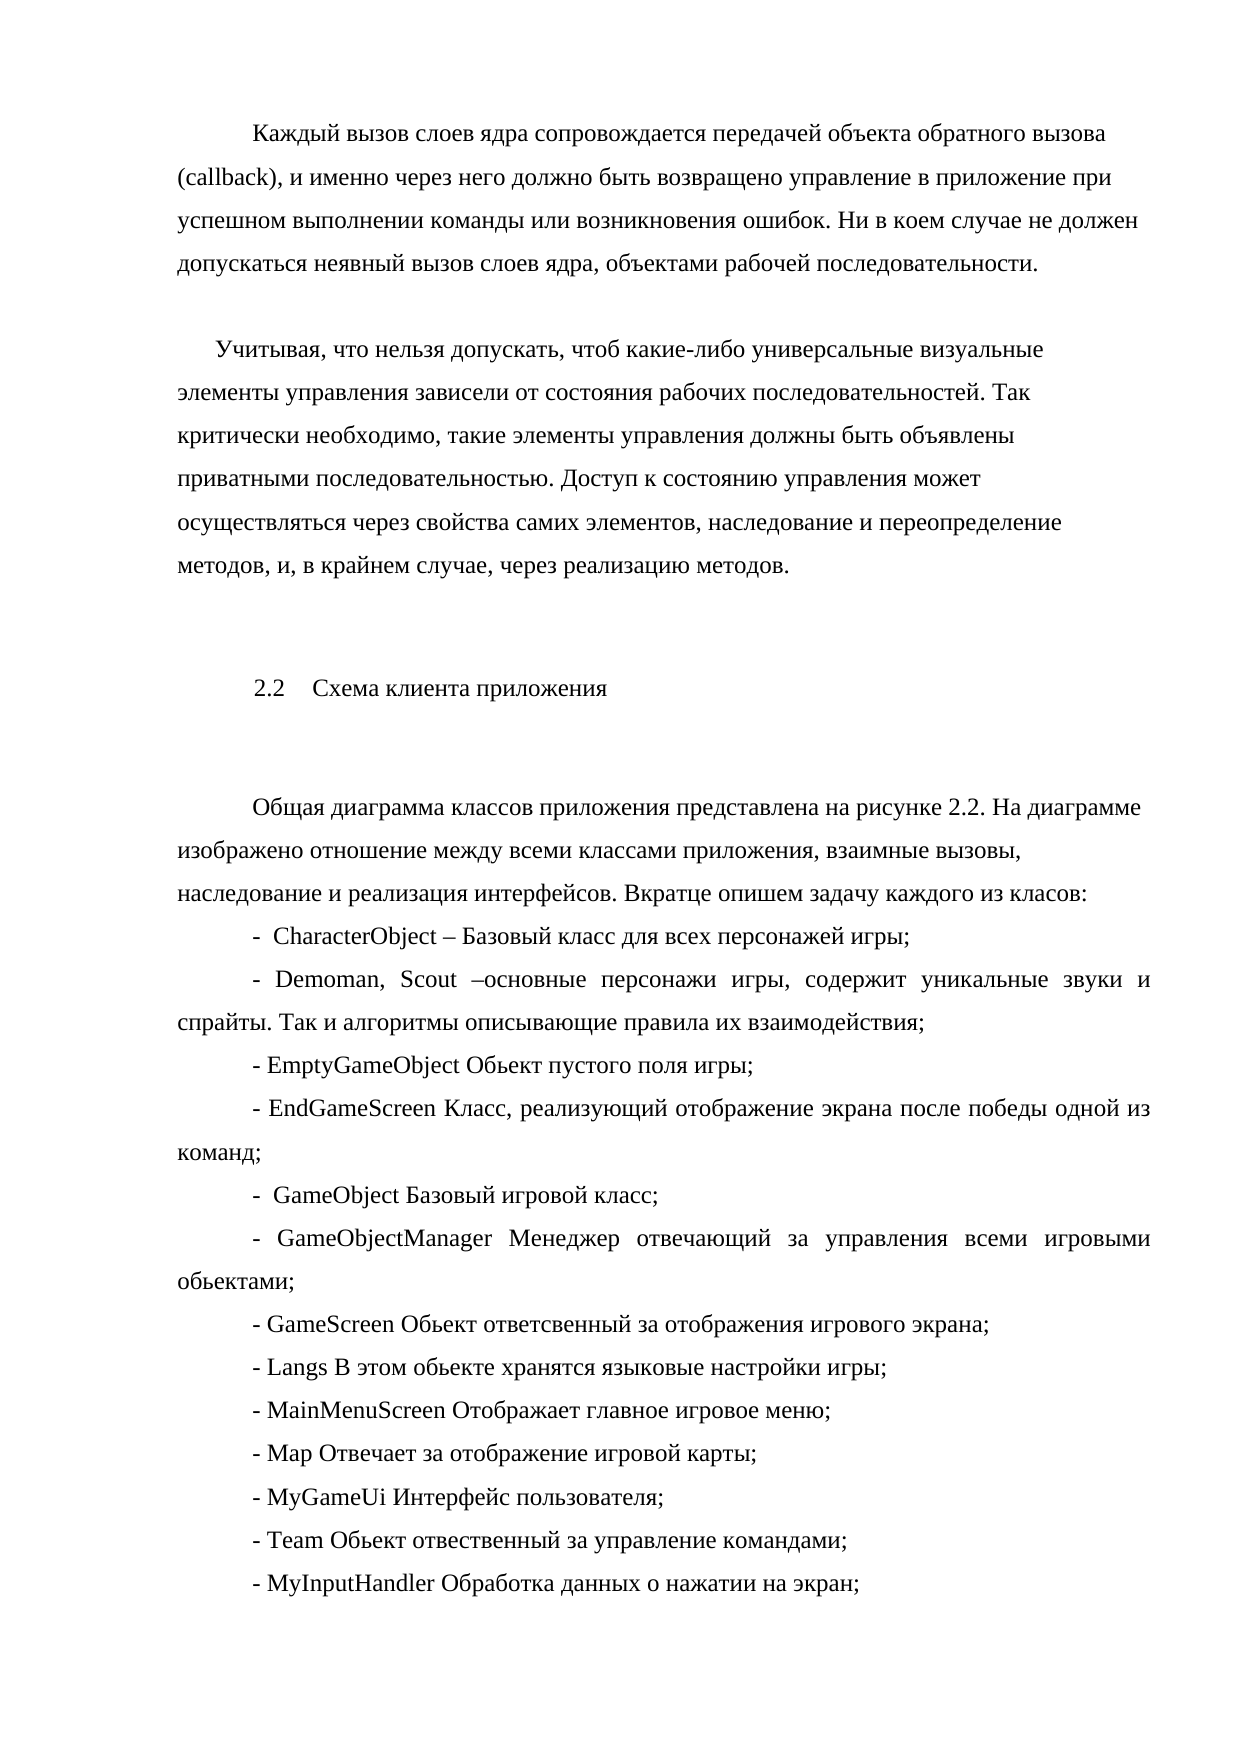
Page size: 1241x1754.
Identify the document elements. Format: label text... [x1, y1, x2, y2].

text - GameObject Базовый игровой класс; [177, 1180, 1152, 1208]
text - Team Обьект отвественный за управление командами; [177, 1525, 1152, 1553]
text - MainMenuScreen Отображает главное игровое меню; [177, 1395, 1152, 1424]
text Каждый вызов слоев ядра сопровождается передачей объекта обратного вызова (callback), и именно через него должно быть возвращено управление в приложение при успешном выполнении команды или возникновения ошибок. Ни в коем случае не должен допускаться неявный вызов слоев ядра, объектами рабочей последовательности. [177, 118, 1152, 277]
text - MyGameUi Интерфейс пользователя; [177, 1482, 1152, 1510]
text - MyInputHandler Обработка данных о нажатии на экран; [177, 1568, 1152, 1597]
subtitle Схема клиента приложения [253, 673, 1152, 702]
text - GameScreen Обьект ответсвенный за отображения игрового экрана; [177, 1309, 1152, 1338]
text Общая диаграмма классов приложения представлена на рисунке 2.2. На диаграмме изображено отношение между всеми классами приложения, взаимные вызовы, наследование и реализация интерфейсов. Вкратце опишем задачу каждого из класов: [177, 792, 1152, 907]
text Учитывая, что нельзя допускать, чтоб какие-либо универсальные визуальные элементы управления зависели от состояния рабочих последовательностей. Так критически необходимо, такие элементы управления должны быть объявлены приватными последовательностью. Доступ к состоянию управления может осуществляться через свойства самих элементов, наследование и переопределение методов, и, в крайнем случае, через реализацию методов. [177, 334, 1152, 578]
text - GameObjectManager Менеджер отвечающий за управления всеми игровыми обьектами; [177, 1223, 1152, 1295]
text - Langs В этом обьекте хранятся языковые настройки игры; [177, 1352, 1152, 1381]
text - Demoman, Scout –основные персонажи игры, содержит уникальные звуки и спрайты. Так и алгоритмы описывающие правила их взаимодействия; [177, 964, 1152, 1036]
text - CharacterObject – Базовый класс для всех персонажей игры; [177, 921, 1152, 950]
text - Map Отвечает за отображение игровой карты; [177, 1438, 1152, 1467]
text - EmptyGameObject Обьект пустого поля игры; [177, 1050, 1152, 1079]
text - EndGameScreen Класс, реализующий отображение экрана после победы одной из команд; [177, 1093, 1152, 1165]
